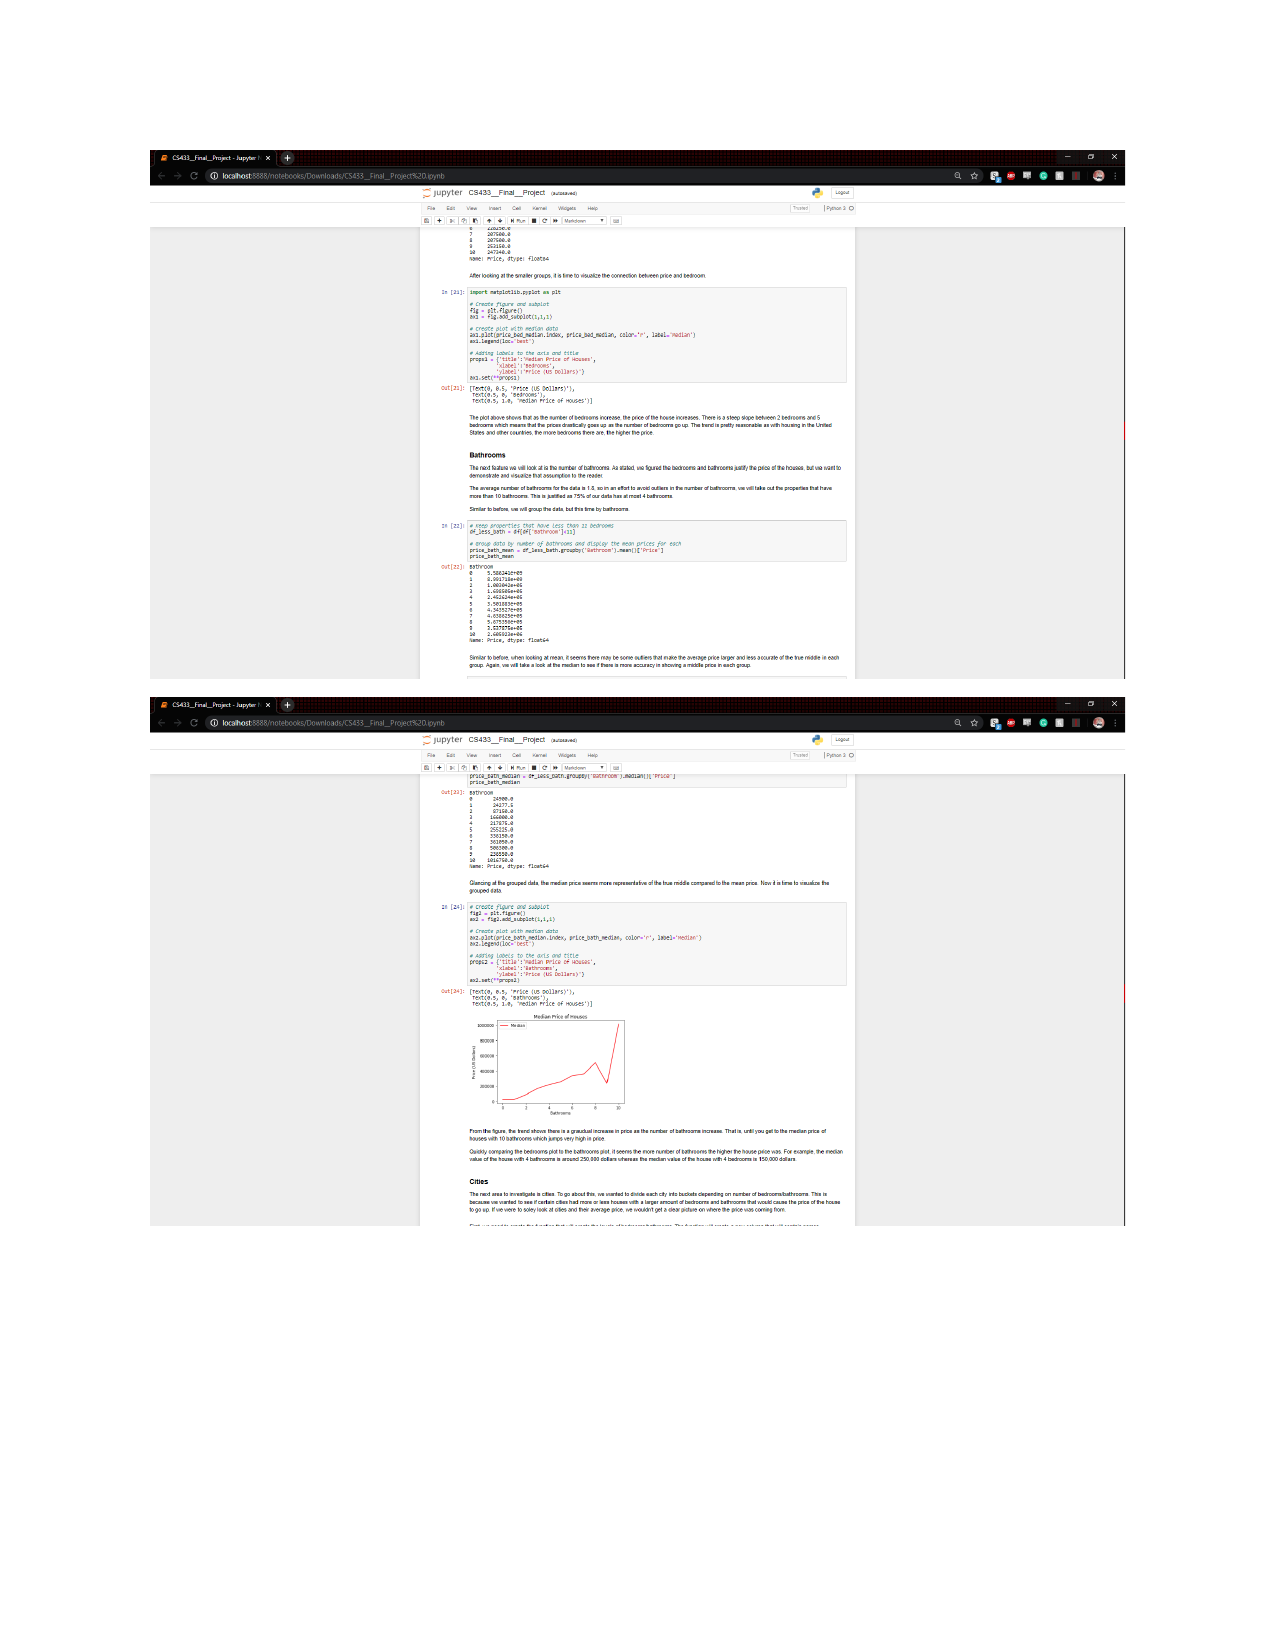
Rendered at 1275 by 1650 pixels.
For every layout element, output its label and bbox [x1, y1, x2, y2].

picture [150, 697, 1125, 1226]
picture [150, 150, 1125, 679]
